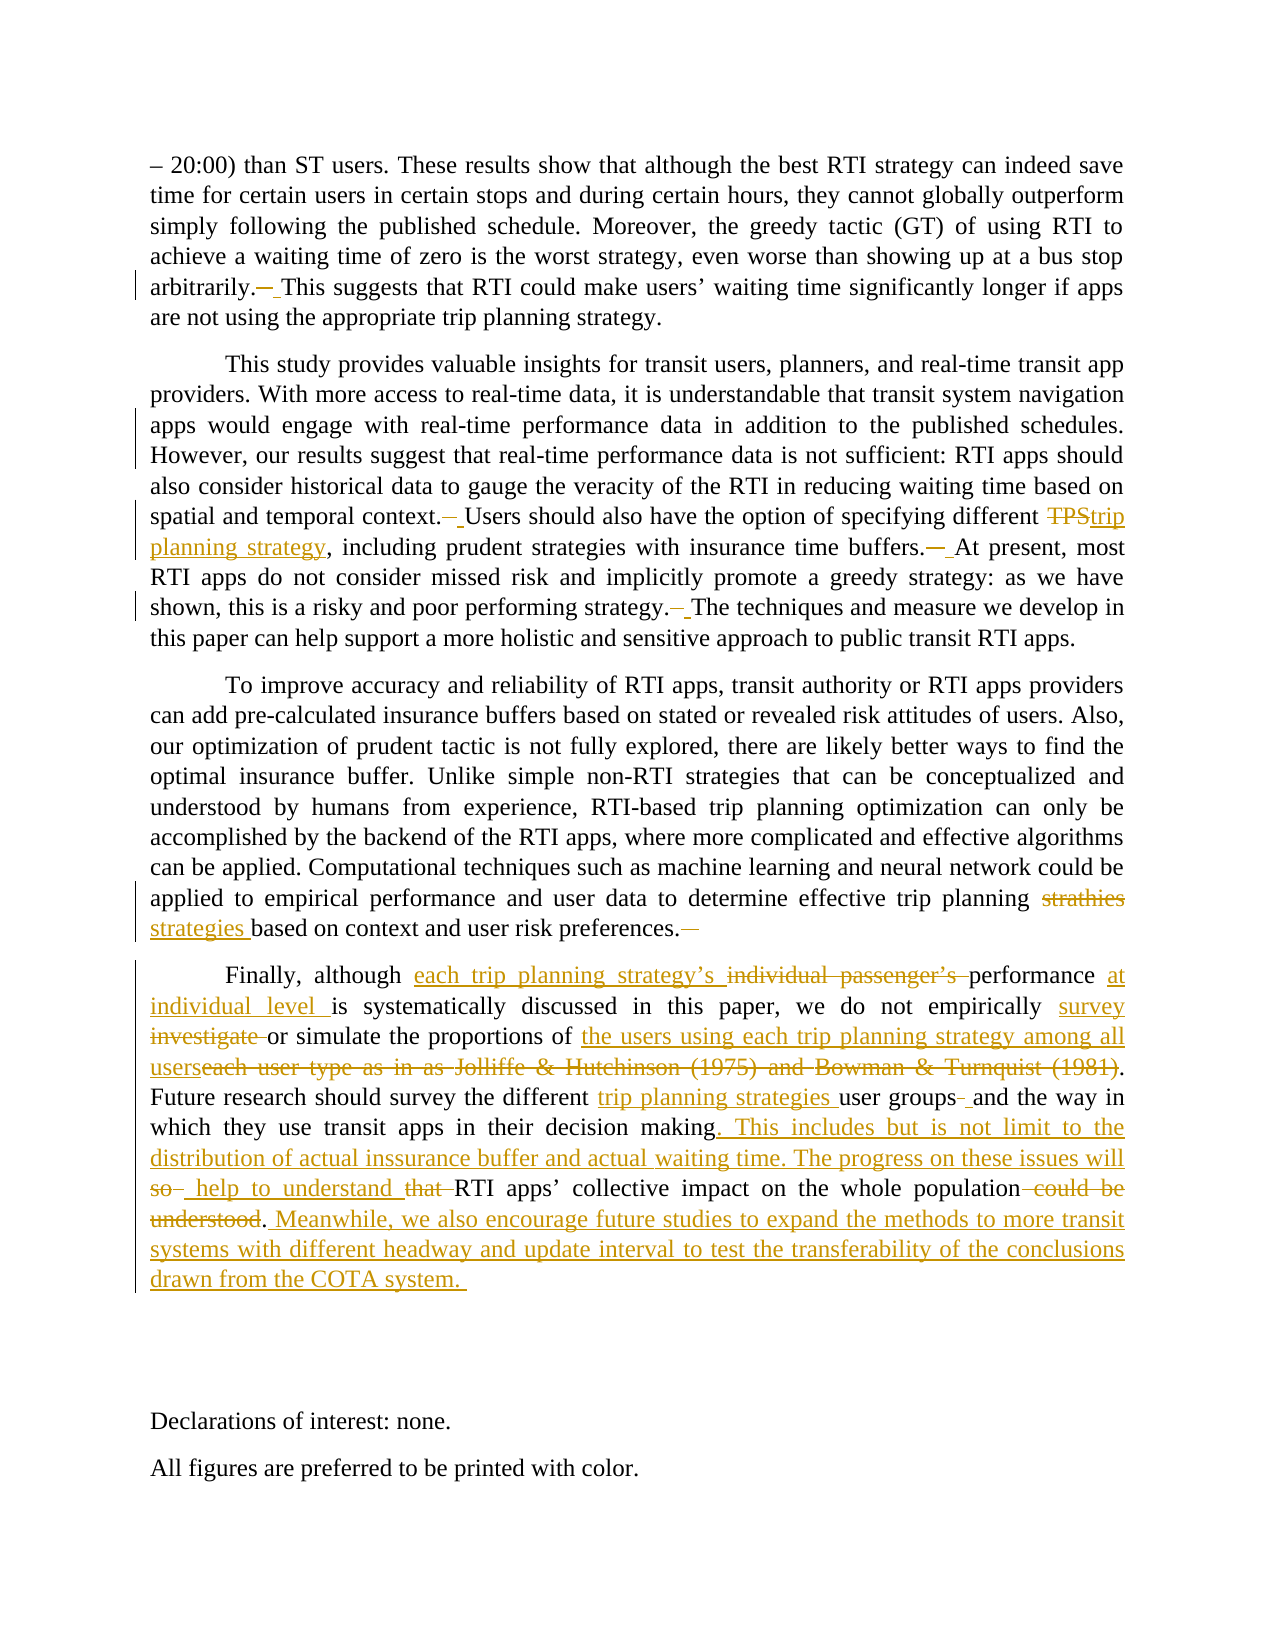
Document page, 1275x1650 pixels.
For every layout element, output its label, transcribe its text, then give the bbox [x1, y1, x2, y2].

text This study provides valuable insights for transit users, planners, and real-time transit app providers. With more access to real-time data, it is understandable that transit system navigation apps would engage with real-time performance data in addition to the published schedules.However, our results suggest that real-time performance data is not sufficient: RTI apps should also consider historical data to gauge the veracity of the RTI in reducing waiting time based on spatial and temporal context.Users should also have the option of specifying different , including prudent strategies with insurance time buffers.At present, most RTI apps do not consider missed risk and implicitly promote a greedy strategy: as we have shown, this is a risky and poor performing strategy.The techniques and measure we develop in this paper can help support a more holistic and sensitive approach to public transit RTI apps. [150, 349, 1125, 652]
text Declarations of interest: none. [150, 1406, 1125, 1435]
text Finally, although performance is systematically discussed in this paper, we do not empirically or simulate the proportions of .Future research should survey the different user groupsand the way in which they use transit apps in their decision makingRTI apps’ collective impact on the whole population. [150, 1169, 1125, 1259]
text All figures are preferred to be printed with color. [150, 1453, 1125, 1482]
text To improve accuracy and reliability of RTI apps, transit authority or RTI apps providers can add pre-calculated insurance buffers based on stated or revealed risk attitudes of users. Also, our optimization of prudent tactic is not fully explored, there are likely better ways to find the optimal insurance buffer. Unlike simple non-RTI strategies that can be conceptualized and understood by humans from experience, RTI-based trip planning optimization can only be accomplished by the backend of the RTI apps, where more complicated and effective algorithms can be applied. Computational techniques such as machine learning and neural network could be applied to empirical performance and user data to determine effective trip planning based on context and user risk preferences. [150, 670, 1125, 942]
text Finally, although performance is systematically discussed in this paper, we do not empirically or simulate the proportions of .Future research should survey the different user groupsand the way in which they use transit apps in their decision makingRTI apps’ collective impact on the whole population. [150, 1261, 1125, 1293]
text Finally, although performance is systematically discussed in this paper, we do not empirically or simulate the proportions of .Future research should survey the different user groupsand the way in which they use transit apps in their decision makingRTI apps’ collective impact on the whole population. [150, 960, 1125, 1168]
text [150, 150, 1125, 331]
